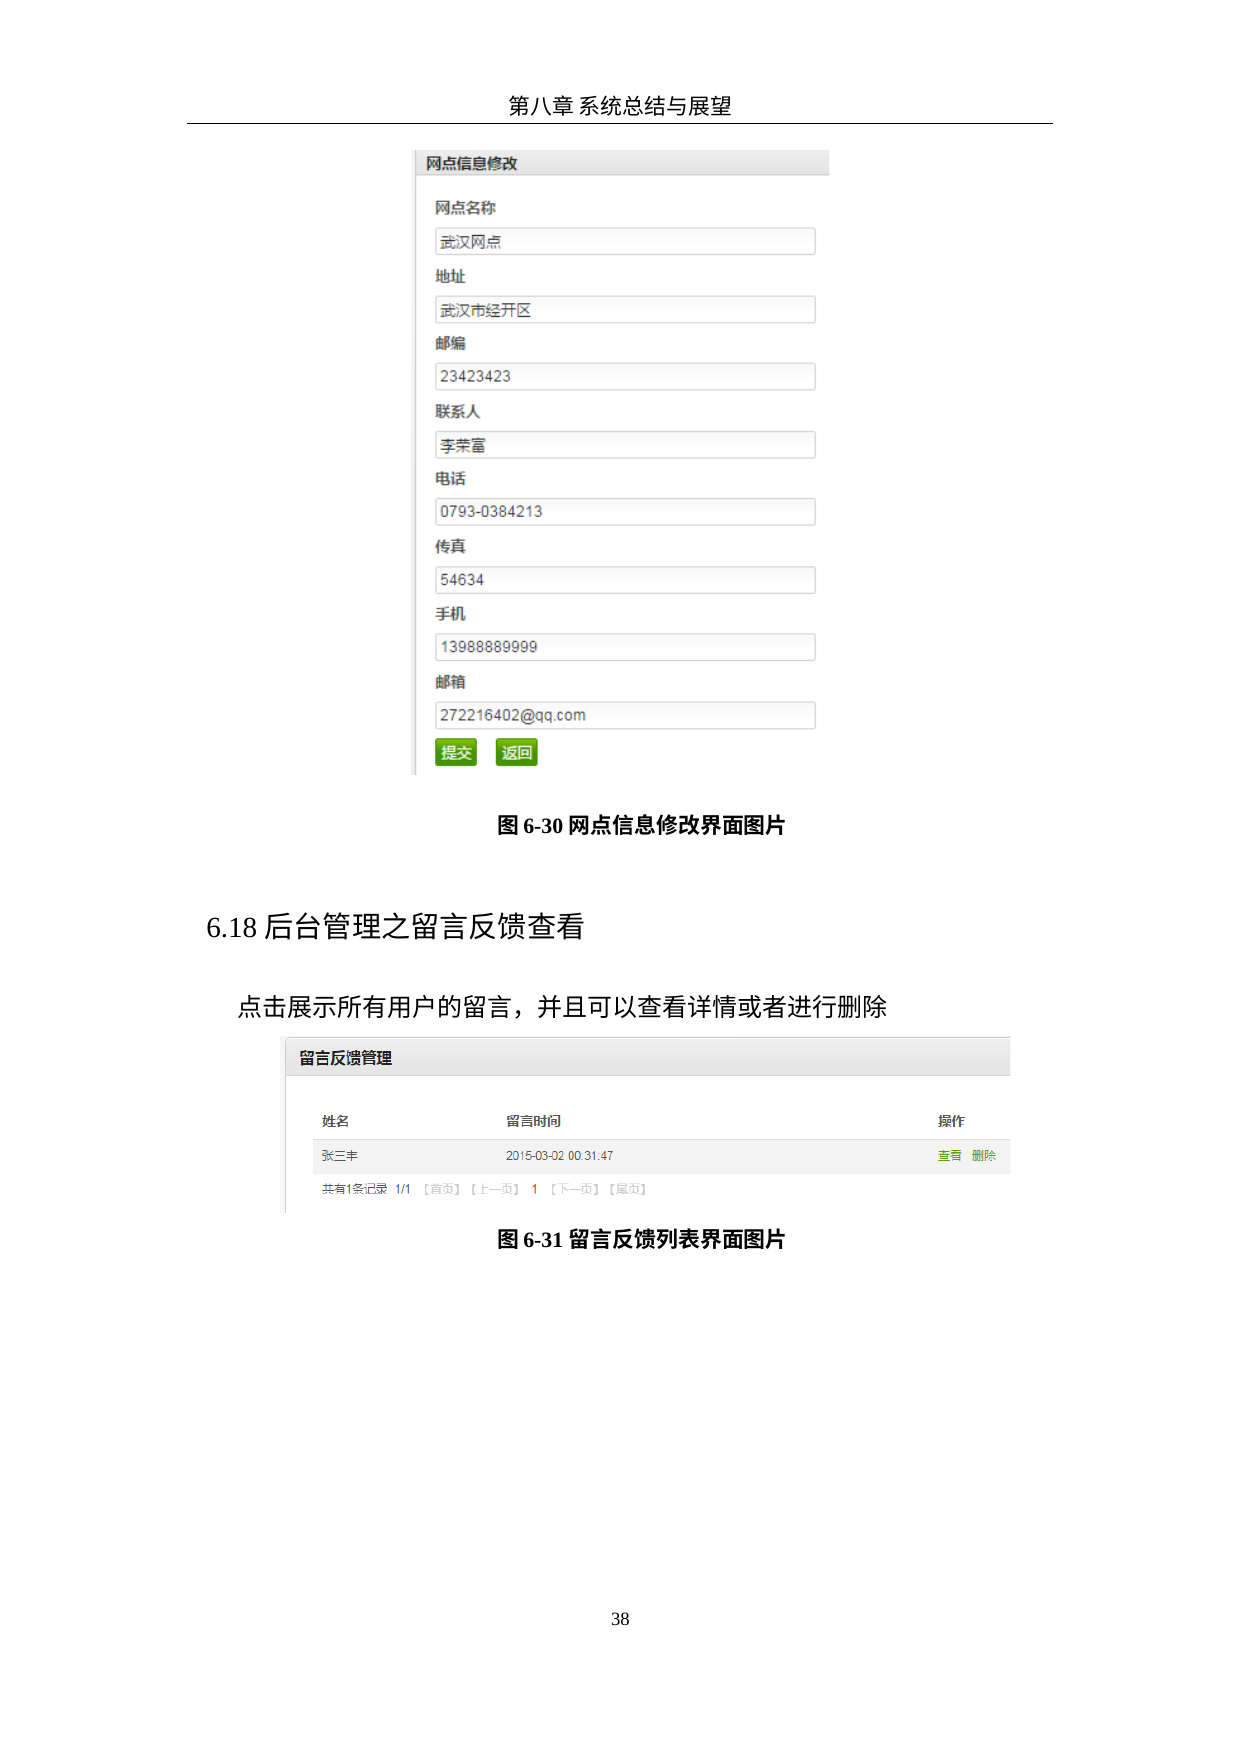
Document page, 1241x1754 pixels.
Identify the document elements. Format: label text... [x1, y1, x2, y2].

picture [410, 150, 830, 775]
text 图6-30 网点信息修改界面图片 [187, 808, 1053, 840]
subtitle 6.18 后台管理之留言反馈查看 [206, 903, 1053, 946]
picture [279, 1036, 1011, 1213]
text 点击展示所有用户的留言，并且可以查看详情或者进行删除 [187, 988, 1053, 1024]
text 图6-31 留言反馈列表界面图片 [187, 1222, 1053, 1253]
